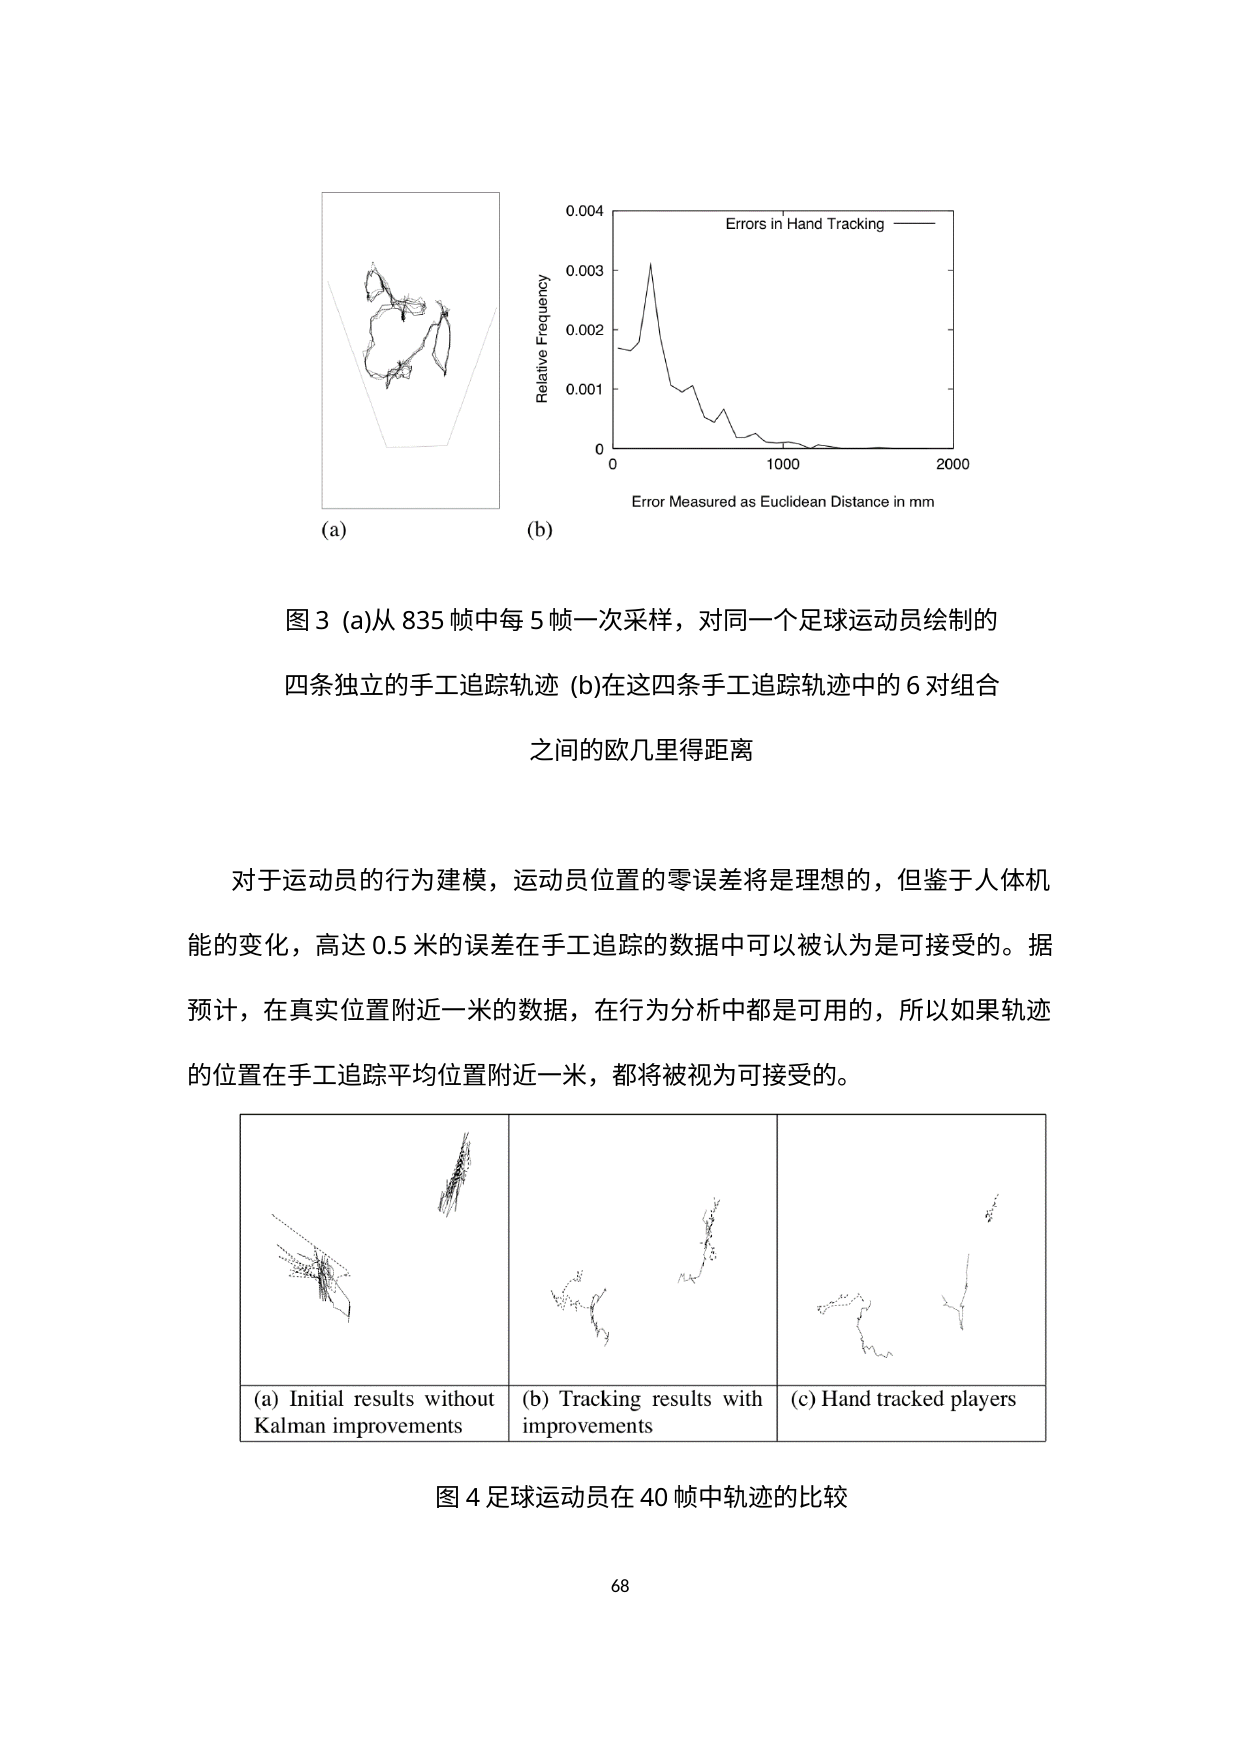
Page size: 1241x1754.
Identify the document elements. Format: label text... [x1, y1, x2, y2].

text 对于运动员的行为建模，运动员位置的零误差将是理想的，但鉴于人体机能的变化，高达0.5米的误差在手工追踪的数据中可以被认为是可接受的。据预计，在真实位置附近一米的数据，在行为分析中都是可用的，所以如果轨迹的位置在手工追踪平均位置附近一米，都将被视为可接受的。 [187, 846, 1053, 1106]
text 图3 (a)从835帧中每5帧一次采样，对同一个足球运动员绘制的 [187, 586, 1053, 651]
text 之间的欧几里得距离 [187, 716, 1053, 781]
picture [231, 1106, 1058, 1452]
picture [247, 163, 1037, 557]
text 四条独立的手工追踪轨迹 (b)在这四条手工追踪轨迹中的6对组合 [187, 651, 1053, 716]
text 图4足球运动员在40帧中轨迹的比较 [187, 1463, 1053, 1528]
